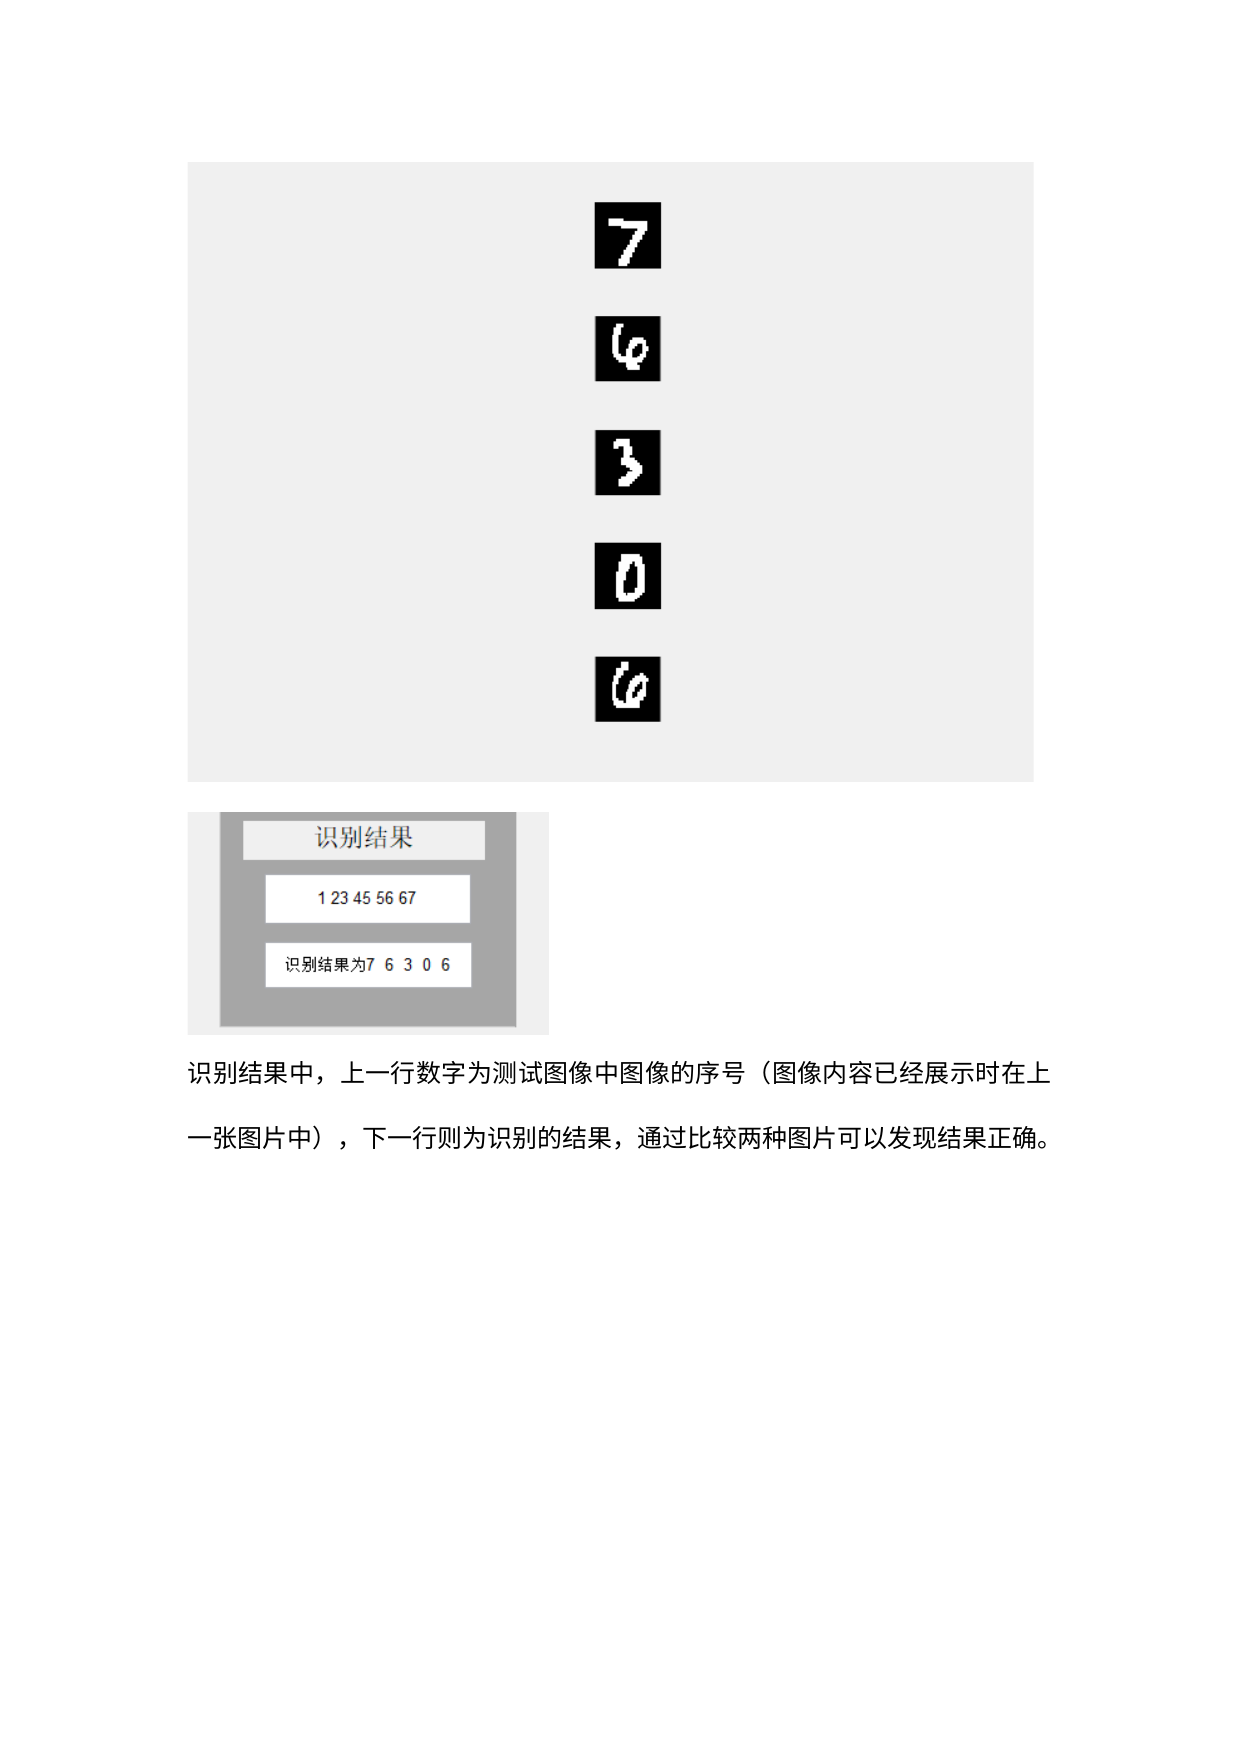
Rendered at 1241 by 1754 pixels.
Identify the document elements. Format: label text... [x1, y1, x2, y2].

text 识别结果中，上一行数字为测试图像中图像的序号（图像内容已经展示时在上一张图片中），下一行则为识别的结果，通过比较两种图片可以发现结果正确。 [187, 1039, 1053, 1169]
